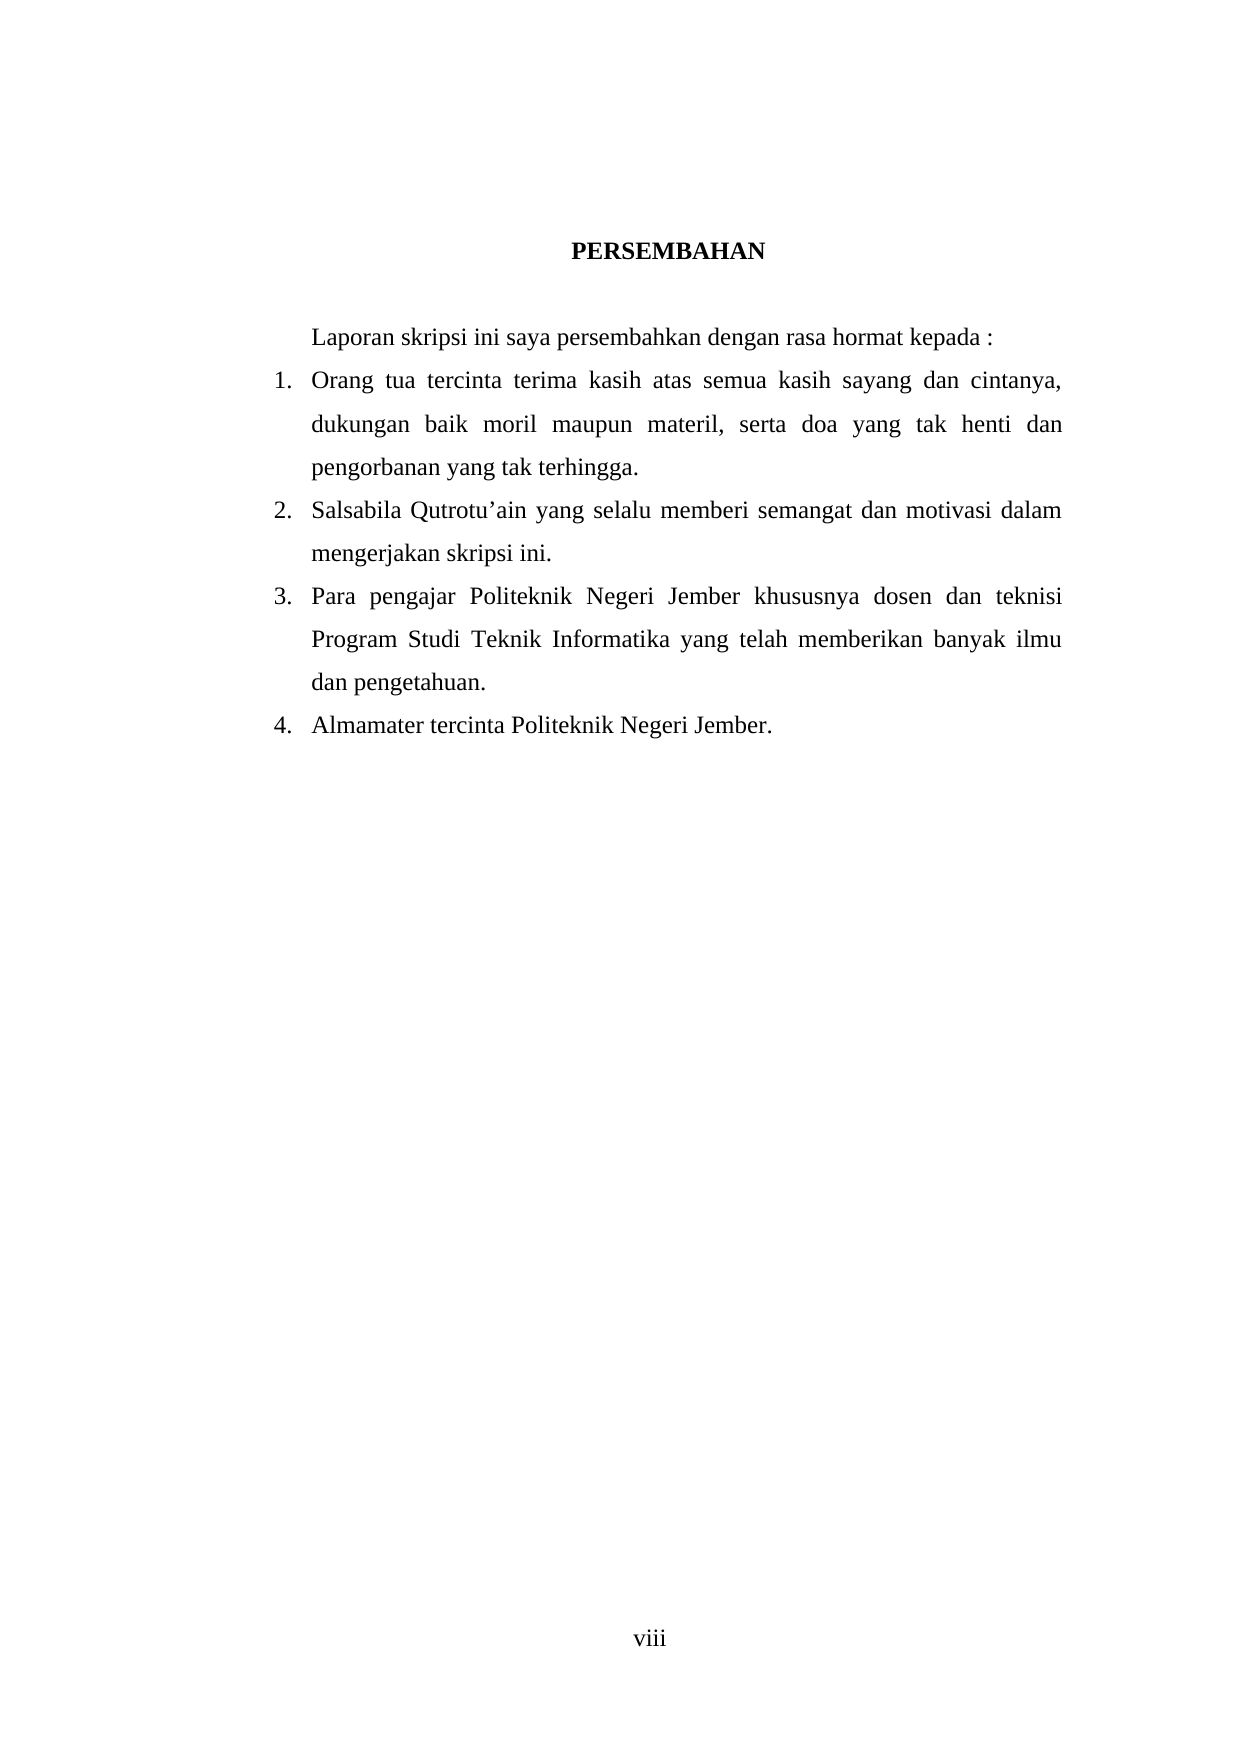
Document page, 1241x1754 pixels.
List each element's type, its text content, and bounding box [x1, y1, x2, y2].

list Salsabila Qutrotu’ain yang selalu memberi semangat dan motivasi dalam mengerjakan skripsi ini. [274, 495, 1063, 567]
subtitle PERSEMBAHAN [274, 236, 1063, 265]
list Orang tua tercinta terima kasih atas semua kasih sayang dan cintanya, dukungan baik moril maupun materil, serta doa yang tak henti dan pengorbanan yang tak terhingga. [274, 366, 1063, 481]
list Para pengajar Politeknik Negeri Jember khususnya dosen dan teknisi Program Studi Teknik Informatika yang telah memberikan banyak ilmu dan pengetahuan. [274, 581, 1063, 696]
list Almamater tercinta Politeknik Negeri Jember. [274, 711, 1063, 739]
text Laporan skripsi ini saya persembahkan dengan rasa hormat kepada : [236, 322, 1063, 351]
